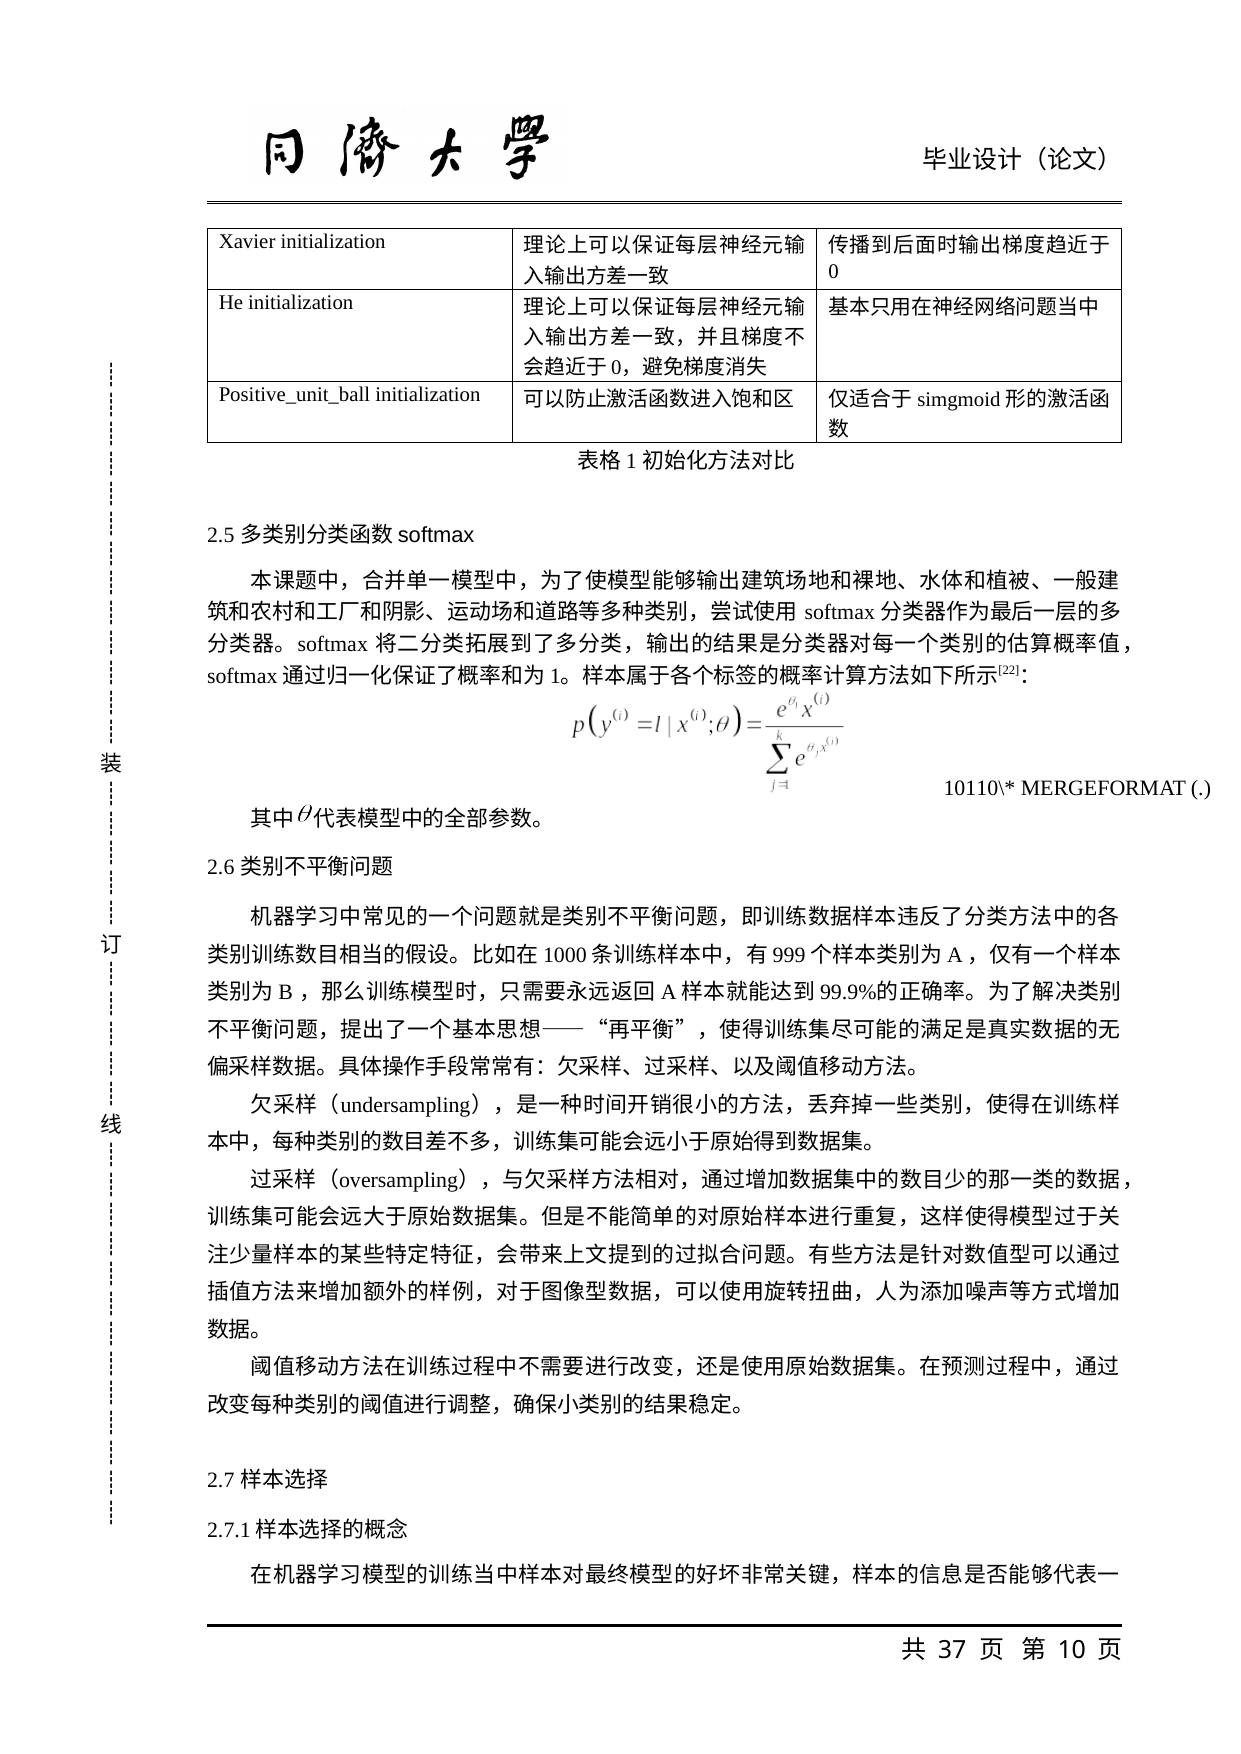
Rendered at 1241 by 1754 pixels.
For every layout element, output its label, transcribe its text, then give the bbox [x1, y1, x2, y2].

subtitle 2.7 样本选择 [207, 1457, 1122, 1495]
table_cell 基本只用在神经网络问题当中 [817, 290, 1121, 381]
picture [244, 106, 567, 185]
table_cell Positive_unit_ball initialization [208, 382, 512, 442]
text 机器学习中常见的一个问题就是类别不平衡问题，即训练数据样本违反了分类方法中的各类别训练数目相当的假设。比如在1000条训练样本中，有999个样本类别为A ，仅有一个样本类别为B ，那么训练模型时，只需要永远返回A 样本就能达到99.9%的正确率。为了解决类别不平衡问题，提出了一个基本思想——“再平衡”，使得训练集尽可能的满足是真实数据的无偏采样数据。具体操作手段常常有：欠采样、过采样、以及阈值移动方法。 [207, 895, 1122, 1082]
table_cell He initialization [208, 290, 512, 381]
text 其中代表模型中的全部参数。 [207, 801, 1122, 832]
text 欠采样（undersampling），是一种时间开销很小的方法，丢弃掉一些类别，使得在训练样本中，每种类别的数目差不多，训练集可能会远小于原始得到数据集。 [207, 1082, 1122, 1157]
text 过采样（oversampling），与欠采样方法相对，通过增加数据集中的数目少的那一类的数据，训练集可能会远大于原始数据集。但是不能简单的对原始样本进行重复，这样使得模型过于关注少量样本的某些特定特征，会带来上文提到的过拟合问题。有些方法是针对数值型可以通过插值方法来增加额外的样例，对于图像型数据，可以使用旋转扭曲，人为添加噪声等方式增加数据。 [207, 1157, 1122, 1345]
text 阈值移动方法在训练过程中不需要进行改变，还是使用原始数据集。在预测过程中，通过改变每种类别的阈值进行调整，确保小类别的结果稳定。 [207, 1345, 1122, 1420]
text 本课题中，合并单一模型中，为了使模型能够输出建筑场地和裸地、水体和植被、一般建筑和农村和工厂和阴影、运动场和道路等多种类别，尝试使用softmax 分类器作为最后一层的多分类器。softmax 将二分类拓展到了多分类，输出的结果是分类器对每一个类别的估算概率值，softmax 通过归一化保证了概率和为1。样本属于各个标签的概率计算方法如下所示[22]： [207, 563, 1122, 689]
text 表格1 初始化方法对比 [207, 443, 1122, 475]
table_cell 可以防止激活函数进入饱和区 [513, 382, 816, 442]
subtitle 2.7.1样本选择的概念 [207, 1507, 1122, 1545]
table_cell 传播到后面时输出梯度趋近于0 [817, 229, 1121, 289]
table_cell 仅适合于simgmoid形的激活函数 [817, 382, 1121, 442]
table_cell Xavier initialization [208, 229, 512, 289]
subtitle 2.6 类别不平衡问题 [207, 845, 1122, 882]
subtitle 2.5 多类别分类函数softmax [207, 513, 1122, 550]
table_cell 理论上可以保证每层神经元输入输出方差一致，并且梯度不会趋近于0，避免梯度消失 [513, 290, 816, 381]
table_cell 理论上可以保证每层神经元输入输出方差一致 [513, 229, 816, 289]
